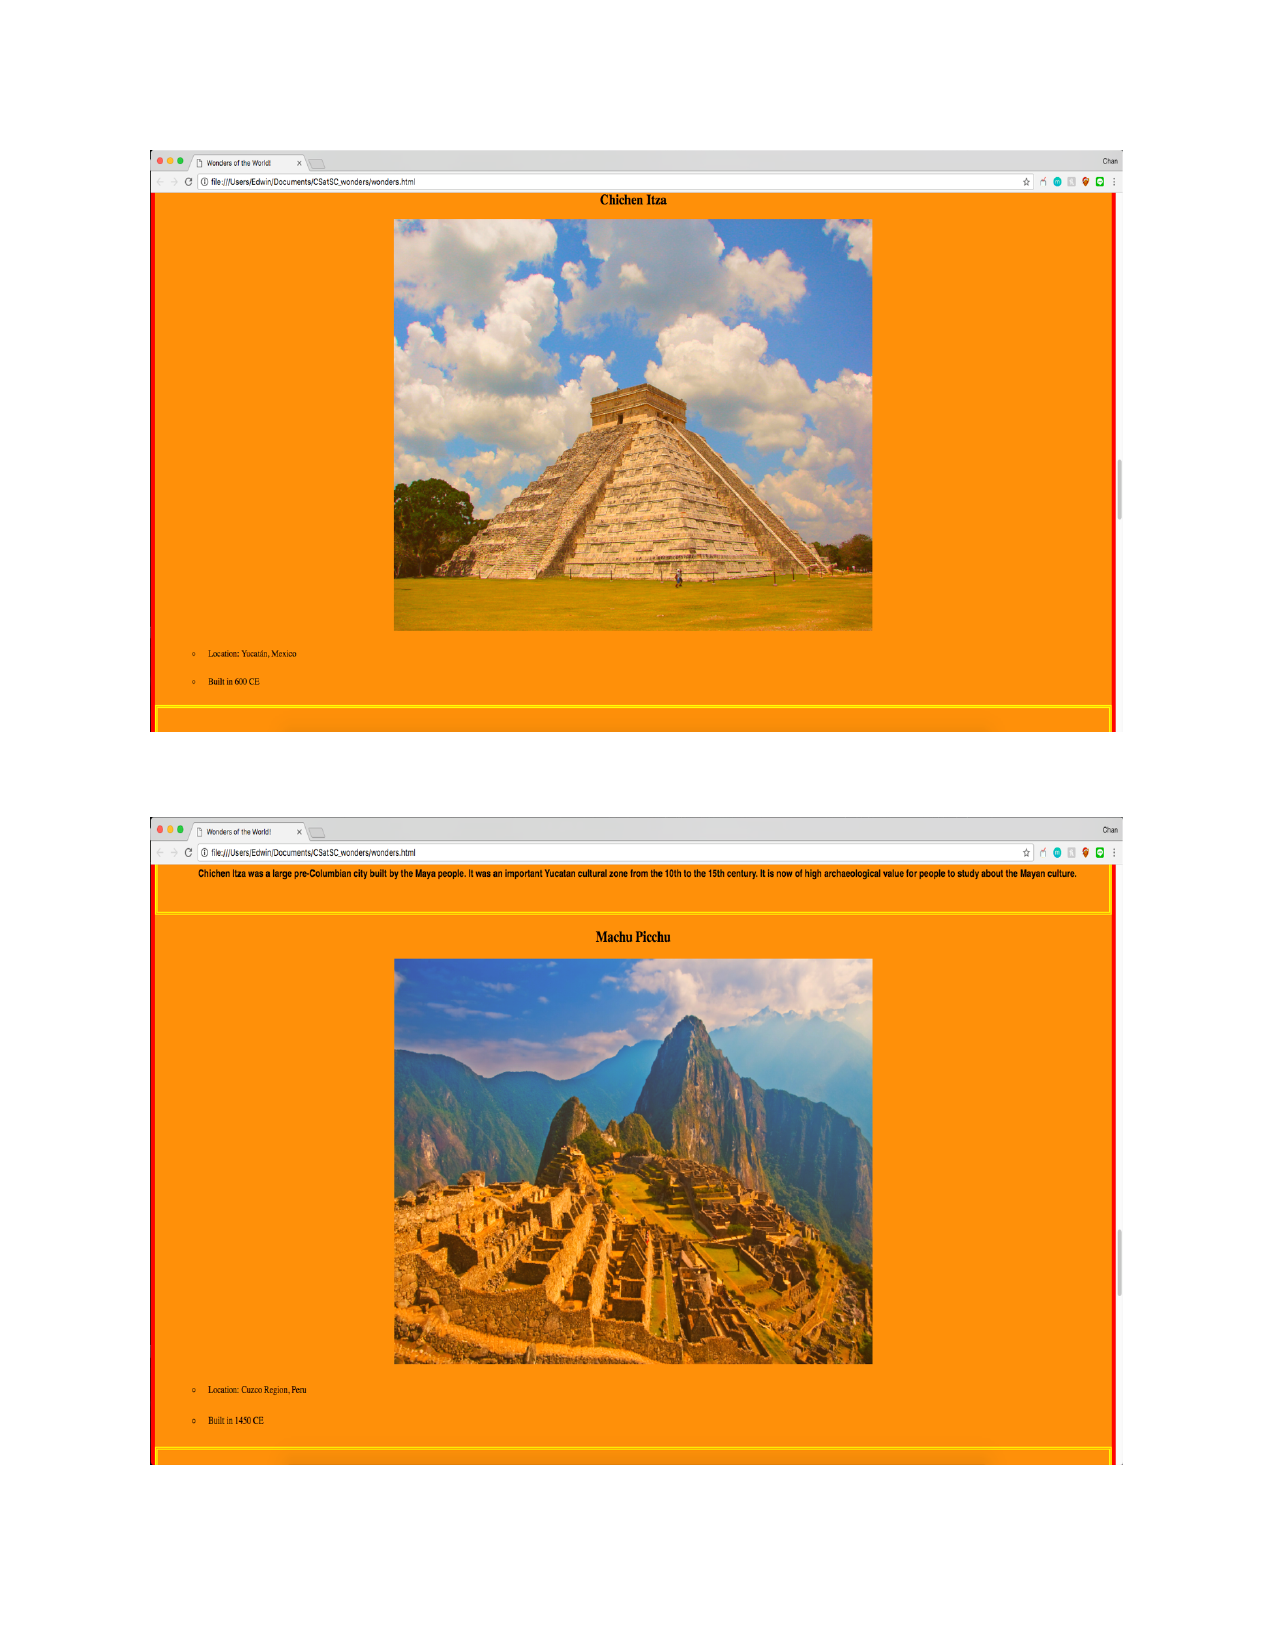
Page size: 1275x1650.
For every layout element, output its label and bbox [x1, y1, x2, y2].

picture [150, 150, 1123, 732]
picture [150, 817, 1123, 1465]
